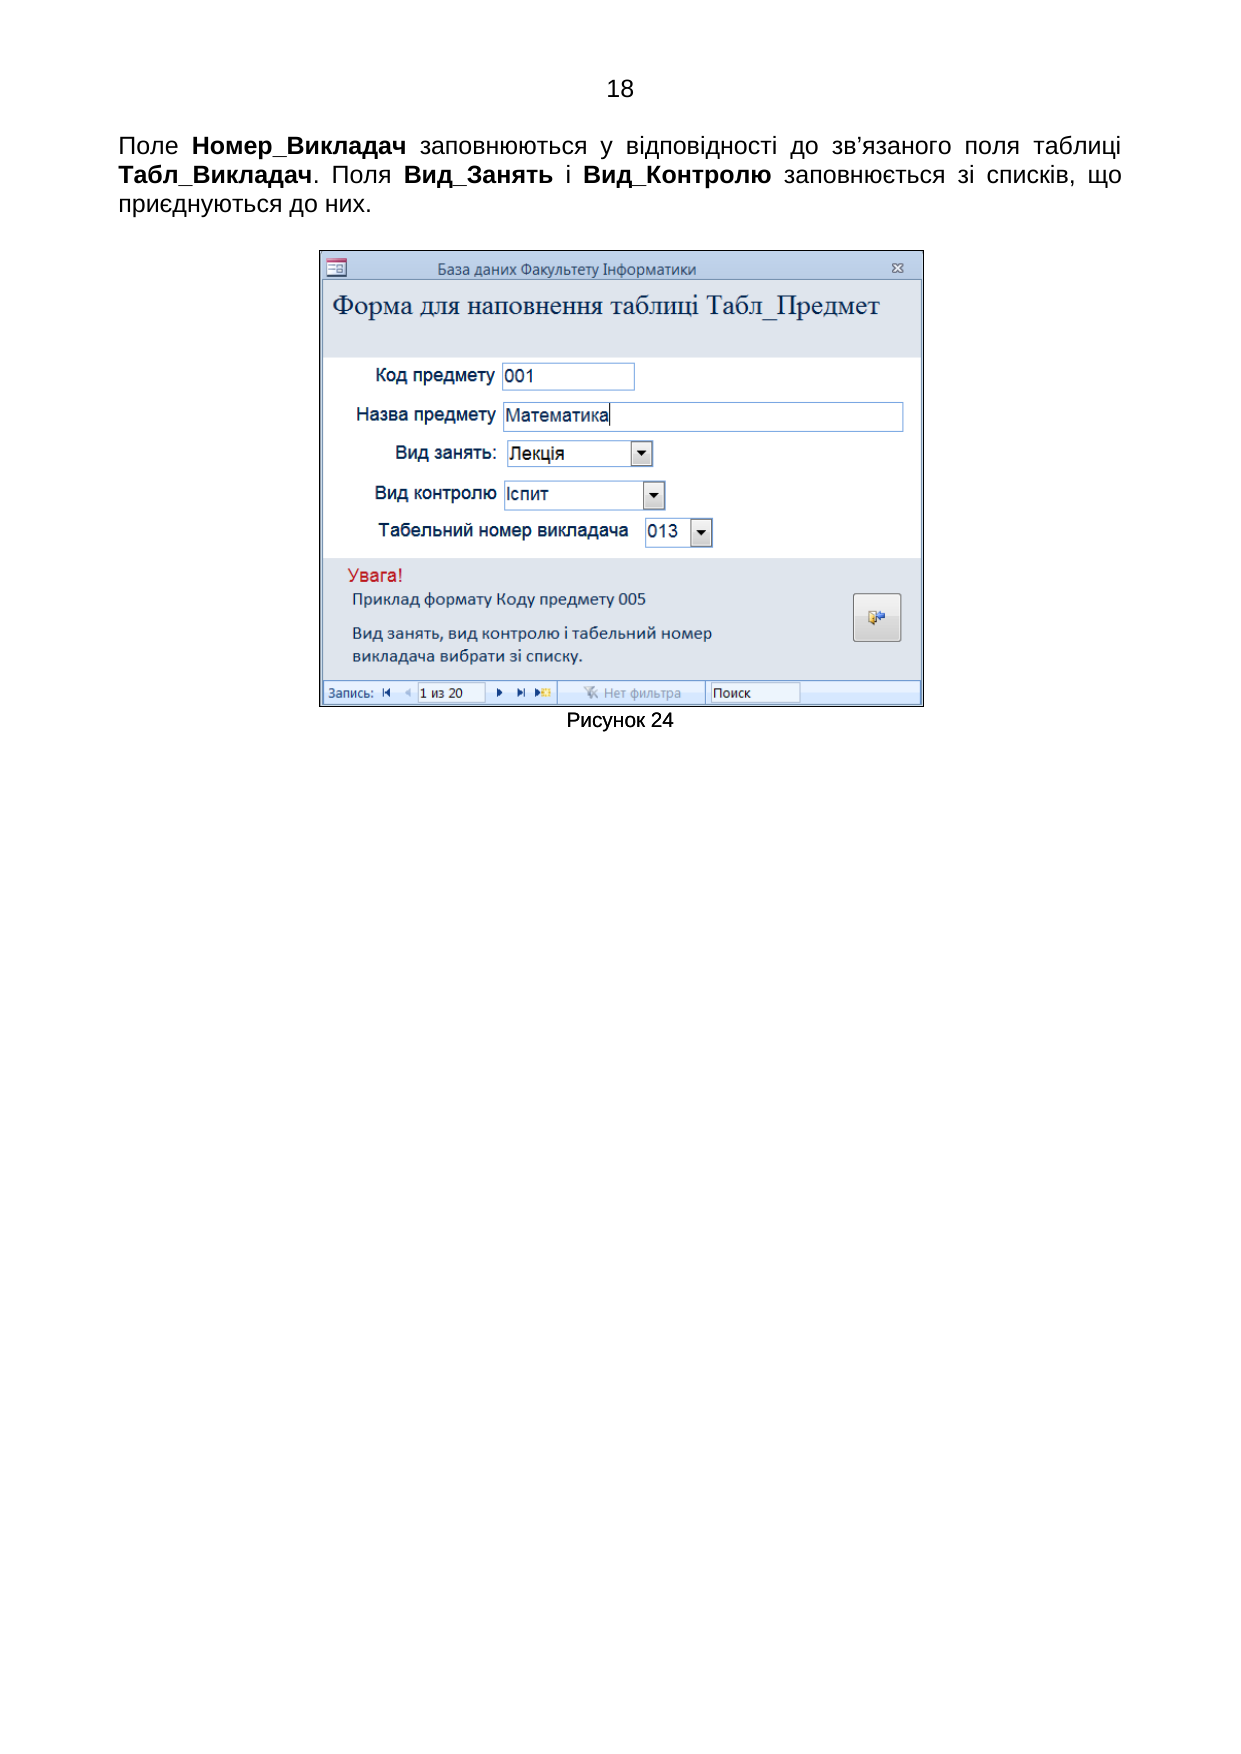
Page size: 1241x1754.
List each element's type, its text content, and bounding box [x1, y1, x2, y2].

text Поле Номер_Викладач заповнюються у відповідності до зв’язаного поля таблиці Табл_Викладач. Поля Вид_Занять і Вид_Контролю заповнюється зі списків, що приєднуються до них. [118, 131, 1122, 218]
